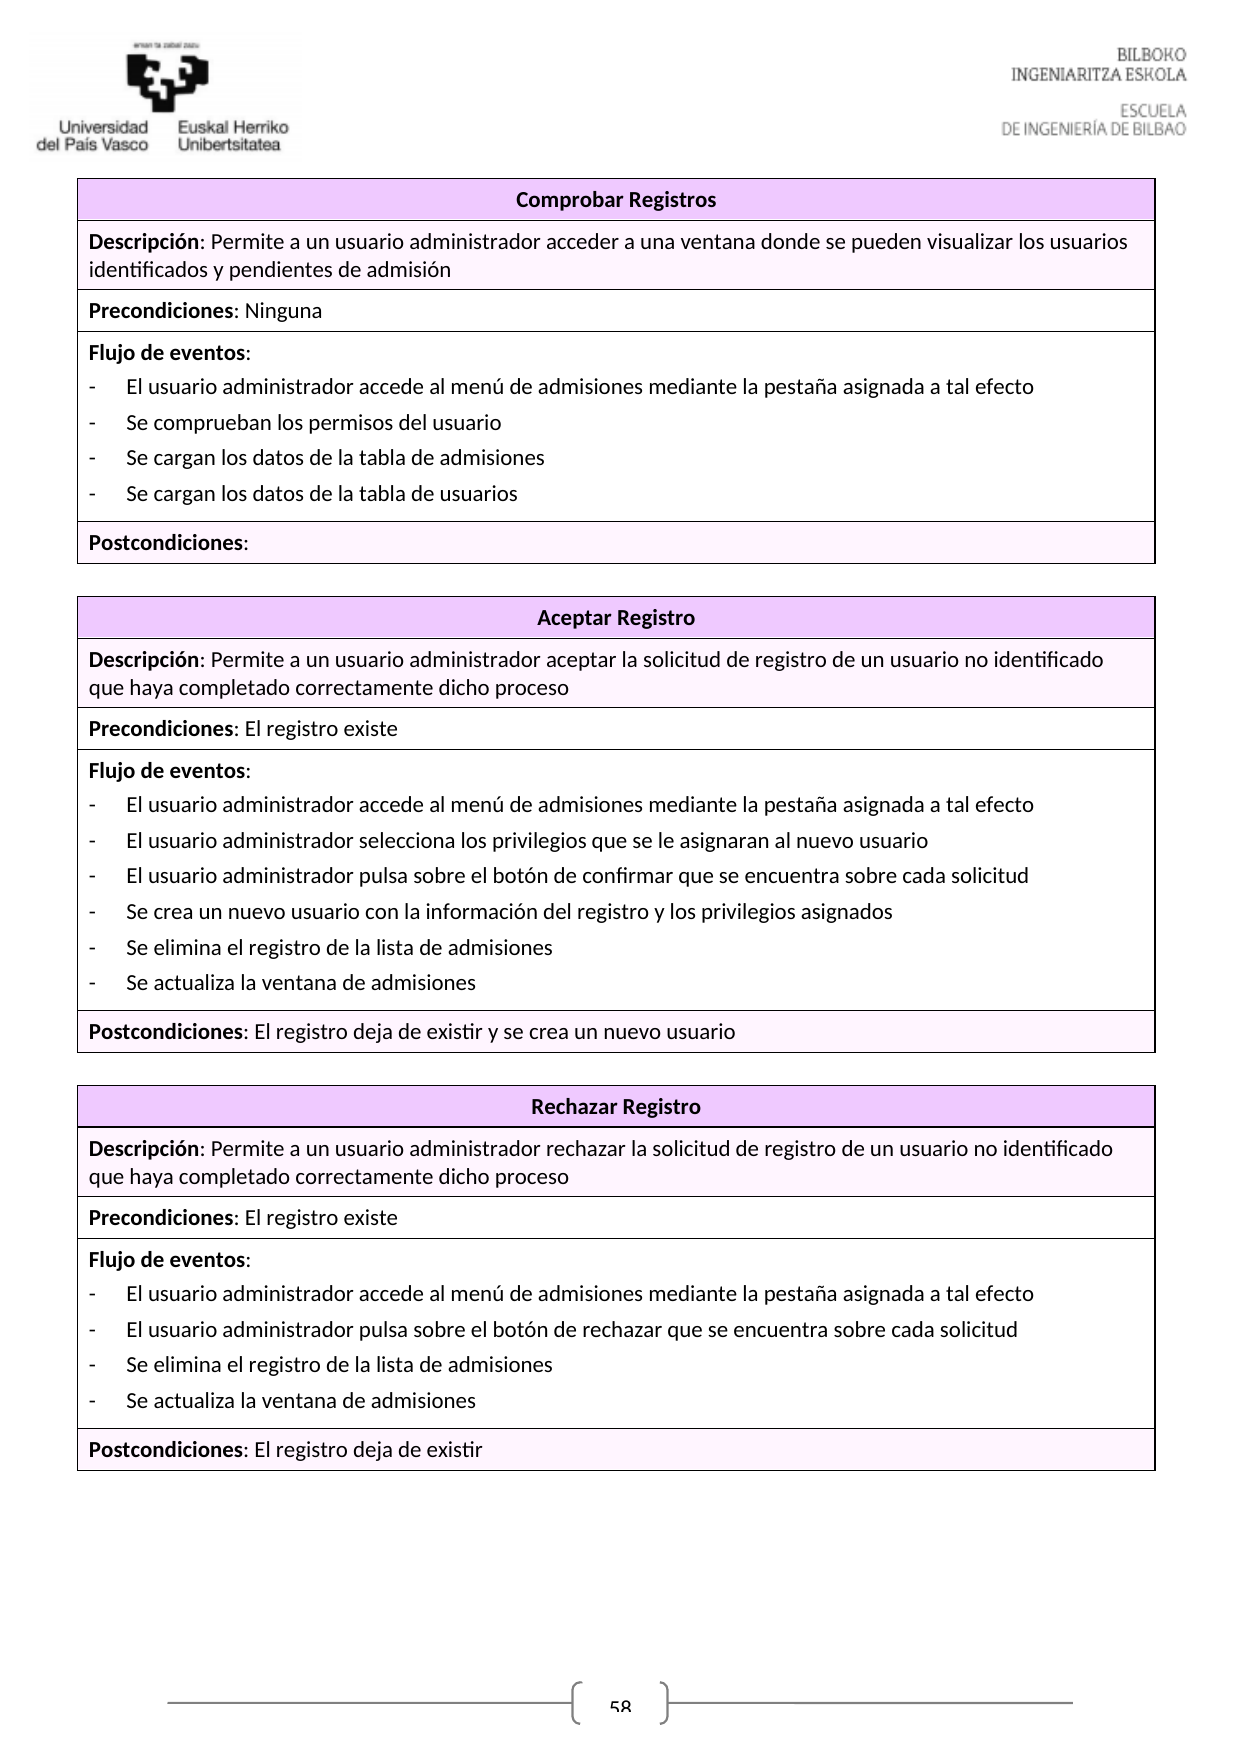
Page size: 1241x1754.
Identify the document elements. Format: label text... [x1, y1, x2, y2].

table_header Aceptar Registro [78, 597, 1154, 637]
table_cell Descripción: Permite a un usuario administrador aceptar la solicitud de registro de un usuario no identificado que haya completado correctamente dicho proceso [78, 639, 1154, 707]
table_header Comprobar Registros [78, 179, 1154, 219]
table_cell Precondiciones: El registro existe [78, 708, 1154, 748]
table_cell Postcondiciones: El registro deja de existir [78, 1429, 1154, 1469]
table_cell Flujo de eventos: El usuario administrador accede al menú de admisiones mediante la pestaña asignada a tal efecto Se comprueban los permisos del usuario Se cargan los datos de la tabla de admisiones Se cargan los datos de la tabla de usuarios [78, 332, 1154, 521]
table_header Rechazar Registro [78, 1086, 1154, 1126]
table_cell Flujo de eventos: El usuario administrador accede al menú de admisiones mediante la pestaña asignada a tal efecto El usuario administrador selecciona los privilegios que se le asignaran al nuevo usuario El usuario administrador pulsa sobre el botón de confirmar que se encuentra sobre cada solicitud Se crea un nuevo usuario con la información del registro y los privilegios asignados Se elimina el registro de la lista de admisiones Se actualiza la ventana de admisiones [78, 750, 1154, 1010]
table_cell Postcondiciones: El registro deja de existir y se crea un nuevo usuario [78, 1011, 1154, 1052]
table_cell Precondiciones: El registro existe [78, 1197, 1154, 1238]
table_cell Postcondiciones: [78, 522, 1154, 563]
table_cell Precondiciones: Ninguna [78, 290, 1154, 331]
table_cell Descripción: Permite a un usuario administrador rechazar la solicitud de registro de un usuario no identificado que haya completado correctamente dicho proceso [78, 1128, 1154, 1196]
table_cell Flujo de eventos: El usuario administrador accede al menú de admisiones mediante la pestaña asignada a tal efecto El usuario administrador pulsa sobre el botón de rechazar que se encuentra sobre cada solicitud Se elimina el registro de la lista de admisiones Se actualiza la ventana de admisiones [78, 1239, 1154, 1428]
table_cell Descripción: Permite a un usuario administrador acceder a una ventana donde se pueden visualizar los usuarios identificados y pendientes de admisión [78, 221, 1154, 289]
picture [29, 25, 1213, 162]
